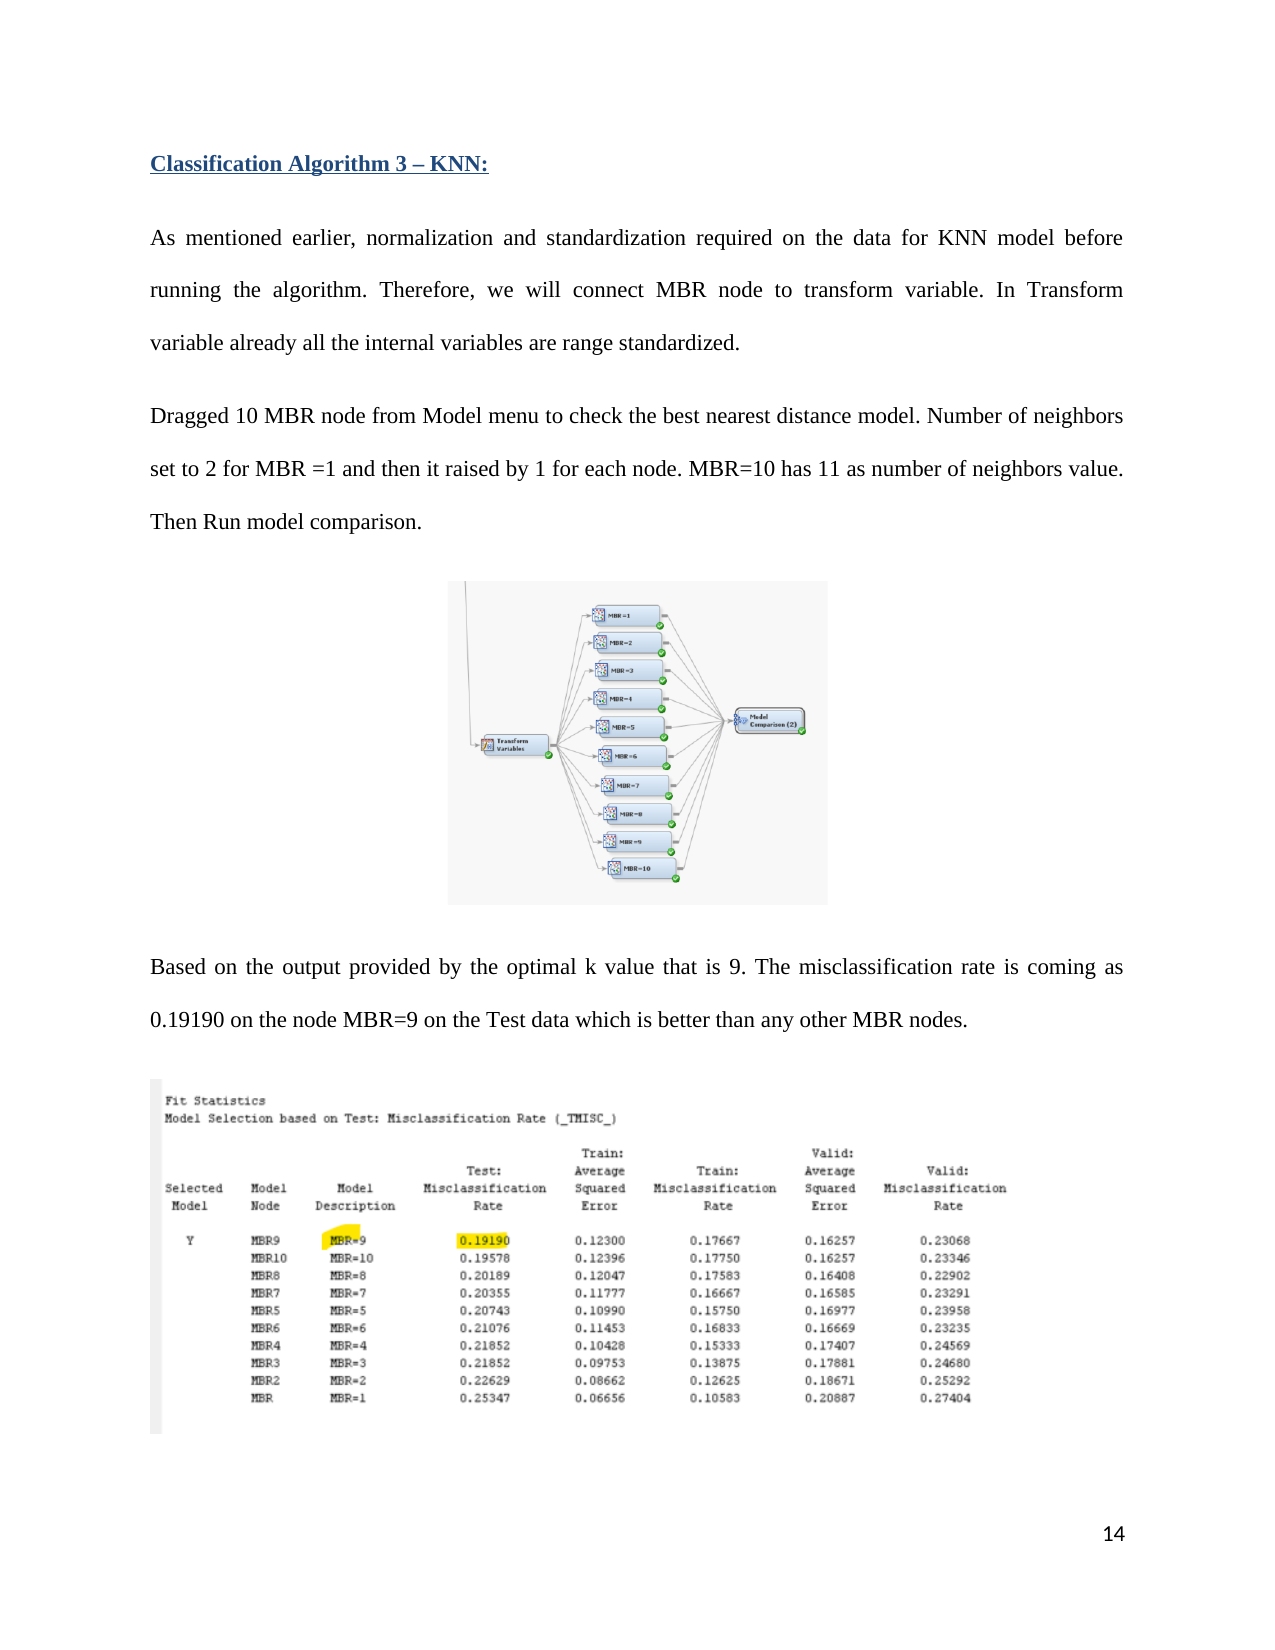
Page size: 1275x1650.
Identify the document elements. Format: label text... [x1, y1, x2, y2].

picture [150, 1079, 1046, 1434]
text As mentioned earlier, normalization and standardization required on the data for KNN model before running the algorithm. Therefore, we will connect MBR node to transform variable. In Transform variable already all the internal variables are range standardized. [150, 223, 1125, 355]
text Classification Algorithm 3 – KNN: [150, 150, 1125, 176]
text Based on the output provided by the optimal k value that is 9. The misclassification rate is coming as 0.19190 on the node MBR=9 on the Test data which is better than any other MBR nodes. [150, 953, 1125, 1032]
text Dragged 10 MBR node from Model menu to check the best nearest distance model. Number of neighbors set to 2 for MBR =1 and then it raised by 1 for each node. MBR=10 has 11 as number of neighbors value. Then Run model comparison. [150, 402, 1125, 534]
picture [447, 581, 828, 905]
